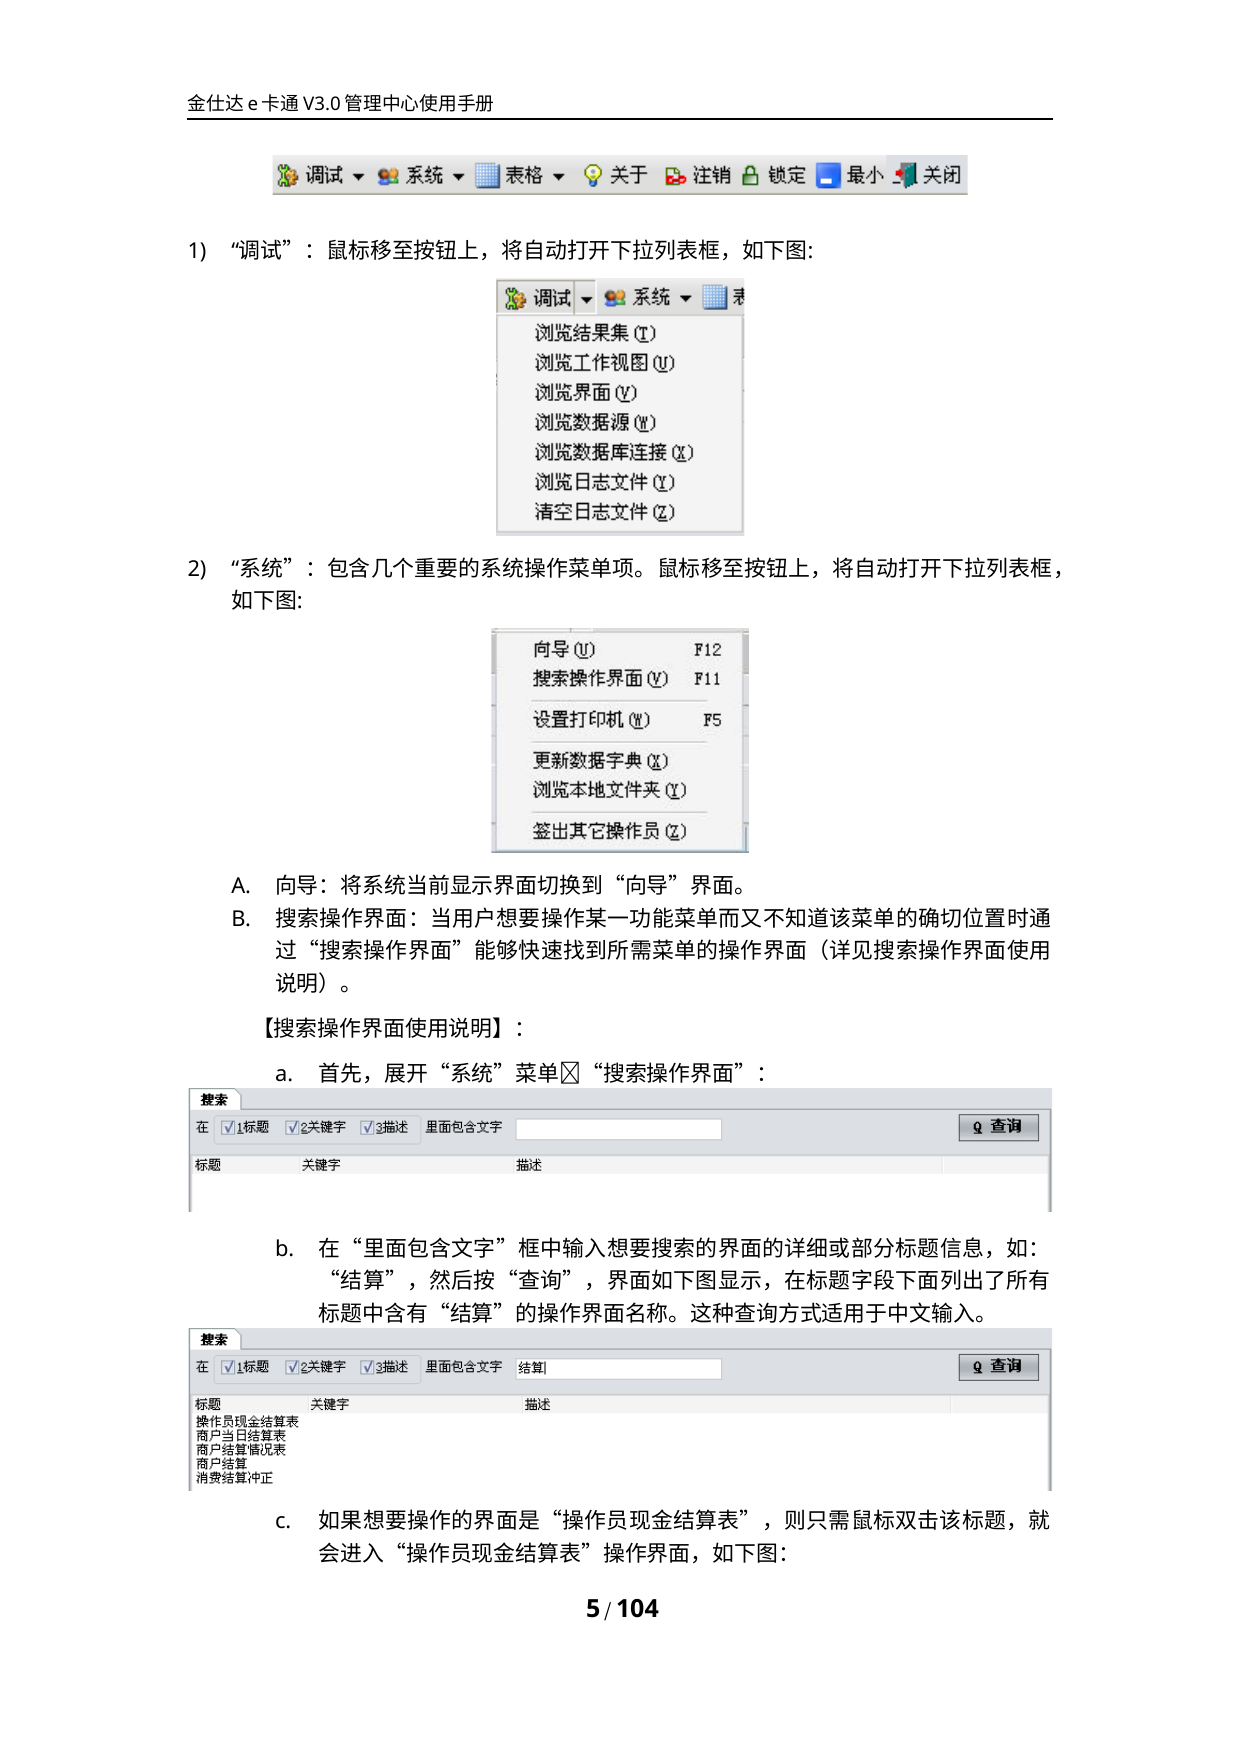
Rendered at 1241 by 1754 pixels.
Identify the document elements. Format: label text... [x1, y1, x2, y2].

list 搜索操作界面：当用户想要操作某一功能菜单而又不知道该菜单的确切位置时通过“搜索操作界面”能够快速找到所需菜单的操作界面（详见搜索操作界面使用说明）。 [231, 901, 1053, 998]
list 首先，展开“系统”菜单“搜索操作界面”： [275, 1056, 1053, 1088]
picture [272, 155, 968, 195]
list “系统”：包含几个重要的系统操作菜单项。鼠标移至按钮上，将自动打开下拉列表框，如下图: [187, 551, 1053, 616]
text 【搜索操作界面使用说明】： [208, 1011, 1053, 1043]
picture [188, 1088, 1053, 1212]
list “调试”：鼠标移至按钮上，将自动打开下拉列表框，如下图: [187, 233, 1053, 266]
picture [496, 278, 745, 536]
list 如果想要操作的界面是“操作员现金结算表”，则只需鼠标双击该标题，就会进入“操作员现金结算表”操作界面，如下图： [275, 1503, 1053, 1568]
picture [188, 1328, 1053, 1491]
picture [491, 628, 749, 853]
list 向导：将系统当前显示界面切换到“向导”界面。 [231, 868, 1053, 901]
list 在“里面包含文字”框中输入想要搜索的界面的详细或部分标题信息，如：“结算”，然后按“查询”，界面如下图显示，在标题字段下面列出了所有标题中含有“结算”的操作界面名称。这种查询方式适用于中文输入。 [275, 1231, 1053, 1328]
